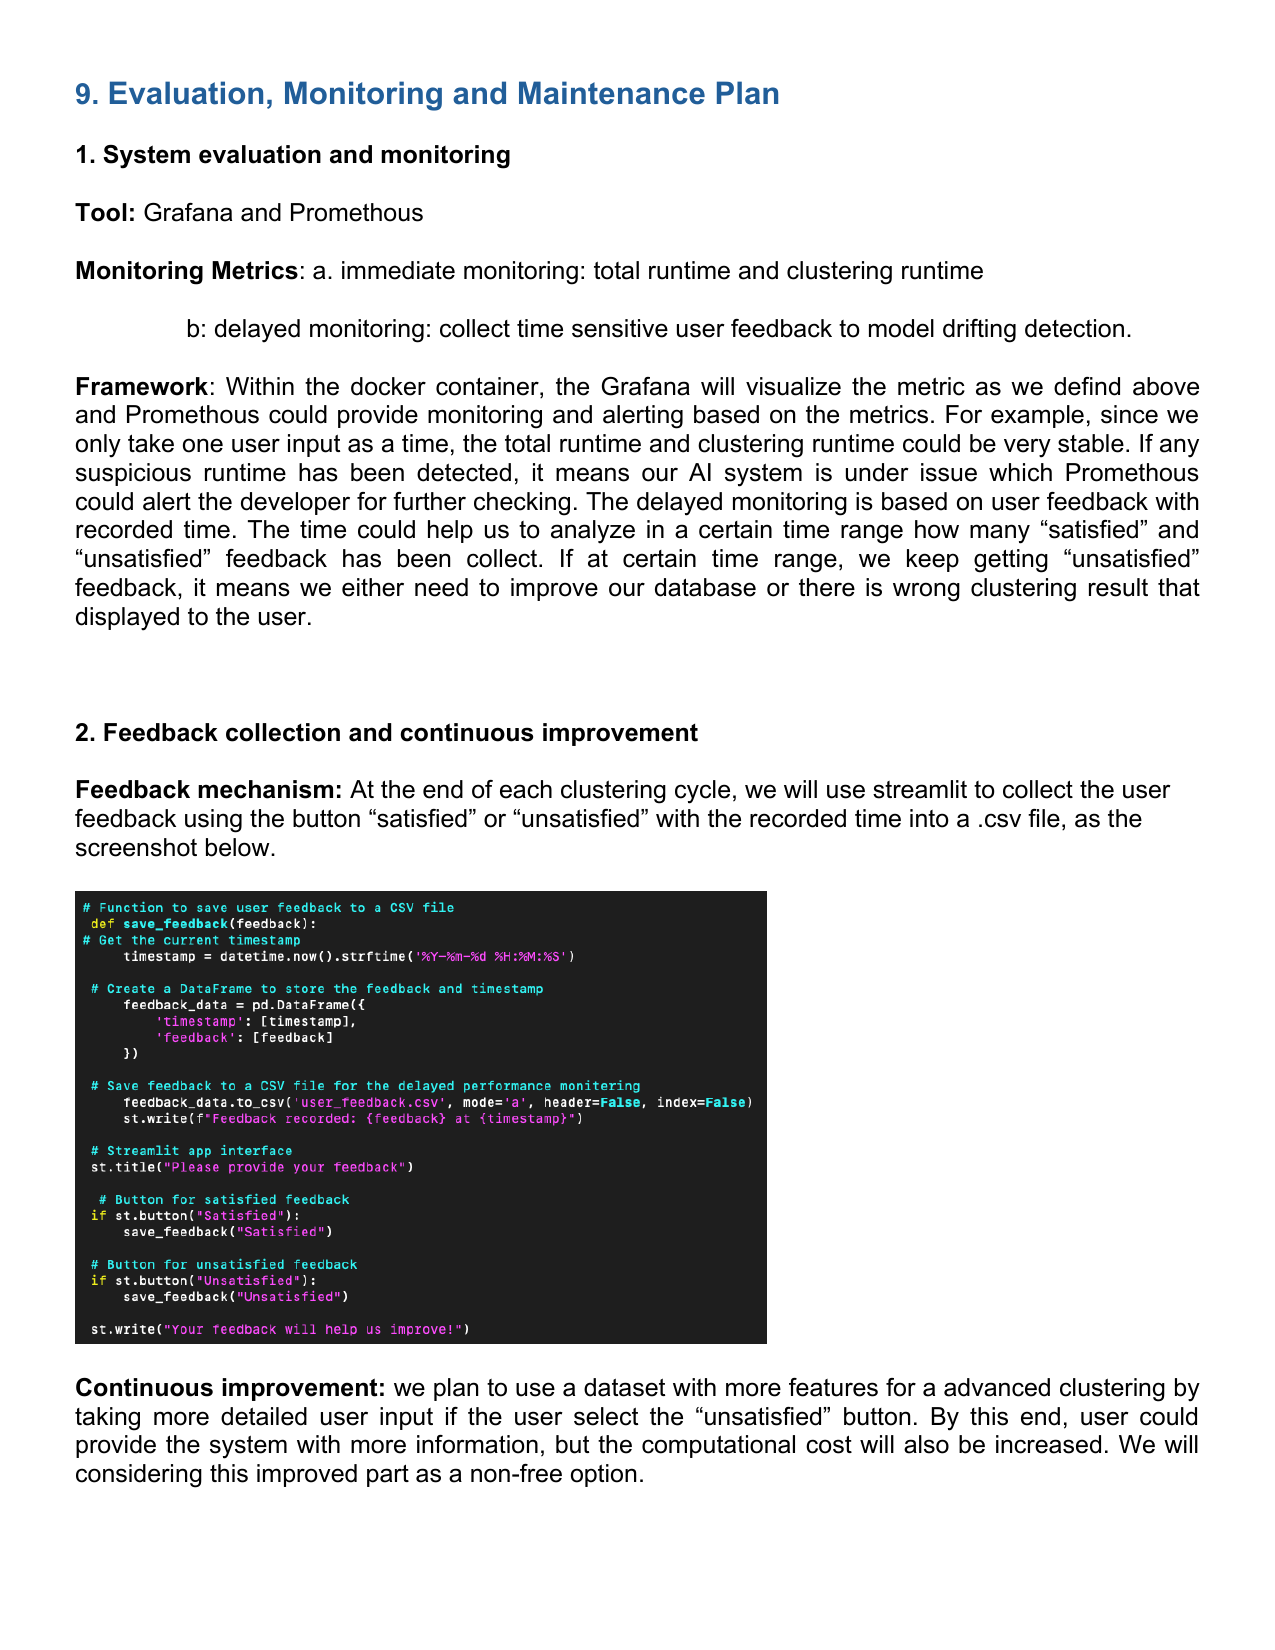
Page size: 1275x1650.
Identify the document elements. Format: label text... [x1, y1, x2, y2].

text 9. Evaluation, Monitoring and Maintenance Plan [75, 75, 1200, 111]
text Tool: Grafana and Promethous [75, 198, 1200, 227]
text Framework: Within the docker container, the Grafana will visualize the metric as we defind above and Promethous could provide monitoring and alerting based on the metrics. For example, since we only take one user input as a time, the total runtime and clustering runtime could be very stable. If any suspicious runtime has been detected, it means our AI system is under issue which Promethous could alert the developer for further checking. The delayed monitoring is based on user feedback with recorded time. The time could help us to analyze in a certain time range how many “satisfied” and “unsatisfied” feedback has been collect. If at certain time range, we keep getting “unsatisfied” feedback, it means we either need to improve our database or there is wrong clustering result that displayed to the user. [75, 372, 1200, 631]
text 2. Feedback collection and continuous improvement [75, 718, 1200, 746]
text b: delayed monitoring: collect time sensitive user feedback to model drifting detection. [75, 314, 1200, 343]
text Continuous improvement: we plan to use a dataset with more features for a advanced clustering by taking more detailed user input if the user select the “unsatisfied” button. By this end, user could provide the system with more information, but the computational cost will also be increased. We will considering this improved part as a non-free option. [75, 1373, 1200, 1488]
text Feedback mechanism: At the end of each clustering cycle, we will use streamlit to collect the user feedback using the button “satisfied” or “unsatisfied” with the recorded time into a .csv file, as the screenshot below. [75, 776, 1200, 862]
text Monitoring Metrics: a. immediate monitoring: total runtime and clustering runtime [75, 256, 1200, 285]
picture [75, 891, 767, 1344]
text 1. System evaluation and monitoring [75, 140, 1200, 169]
